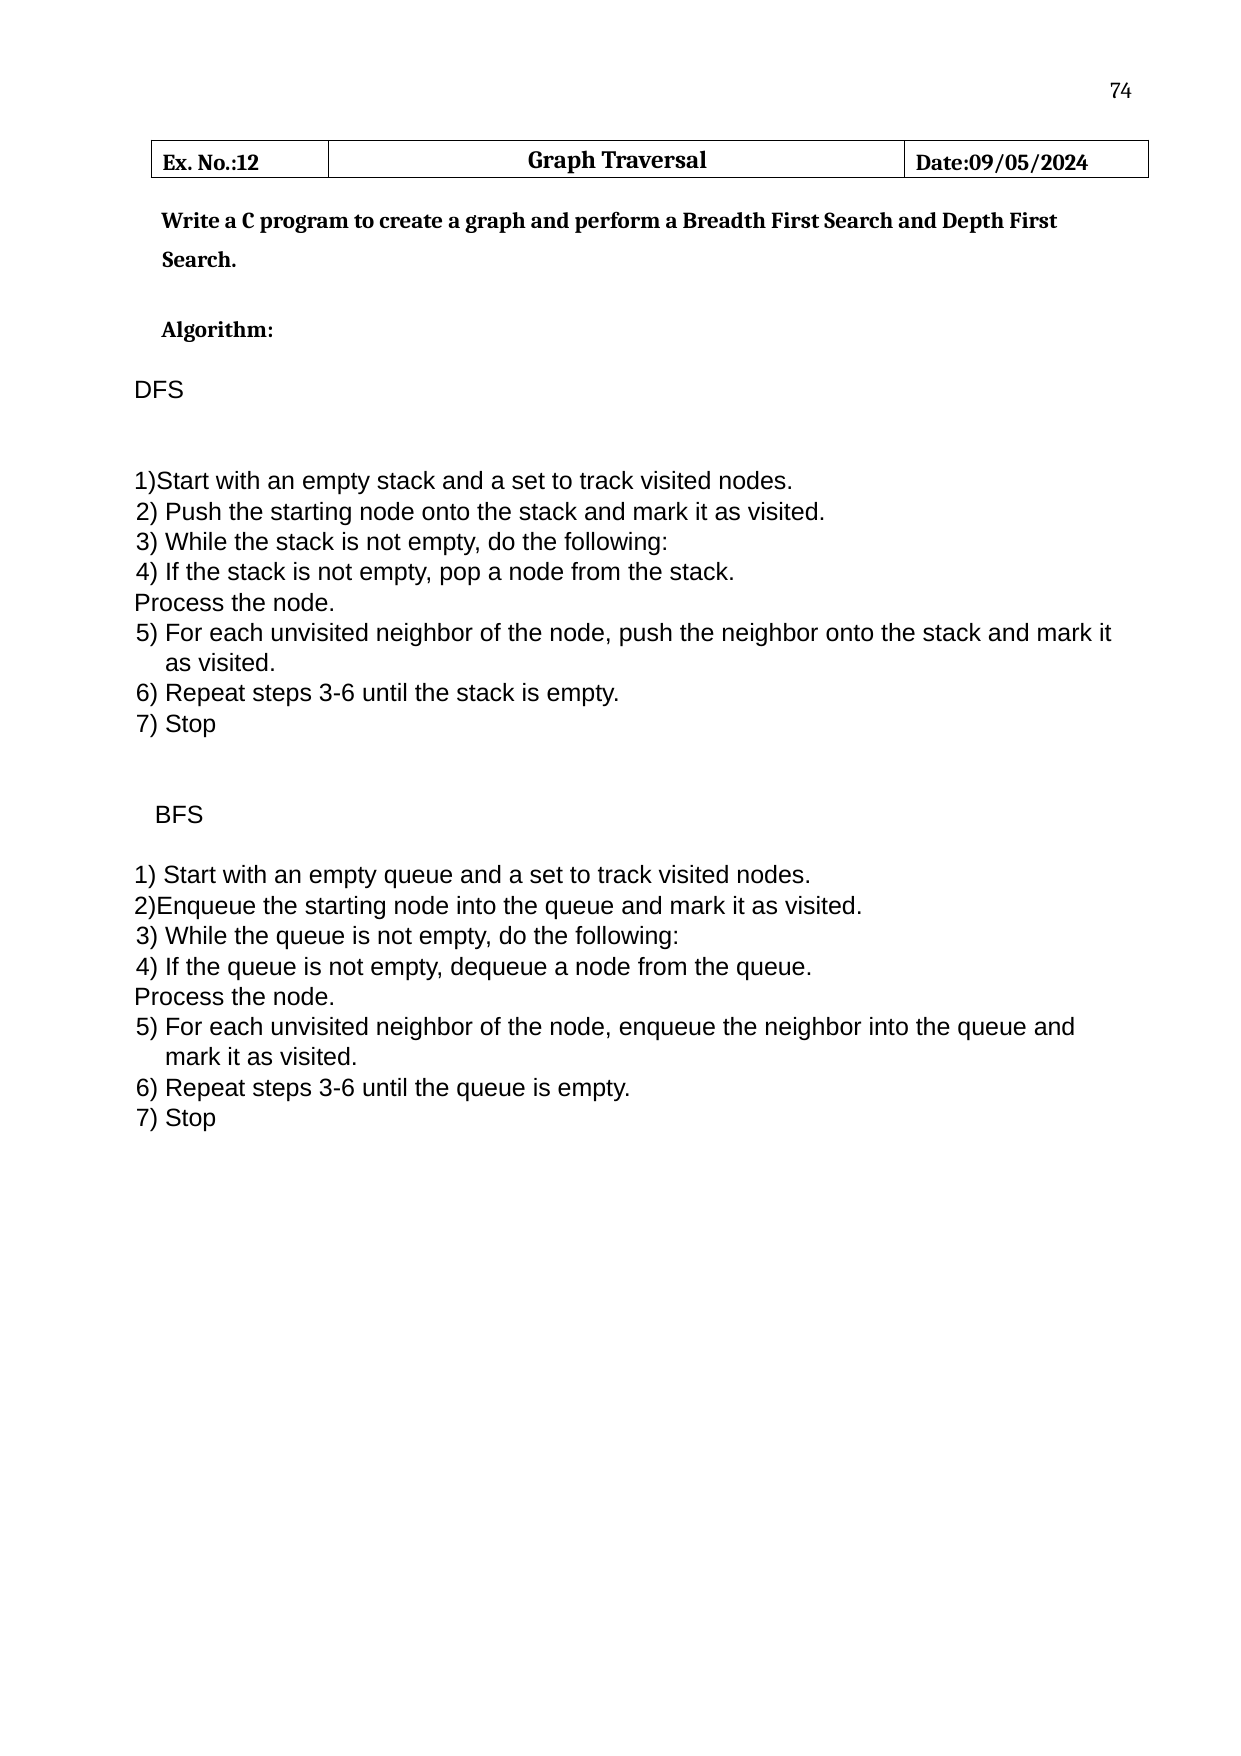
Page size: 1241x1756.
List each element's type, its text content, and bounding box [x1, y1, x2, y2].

list While the queue is not empty, do the following: [136, 921, 1119, 950]
list If the queue is not empty, dequeue a node from the queue. [136, 952, 1119, 980]
text 1)Start with an empty stack and a set to track visited nodes. [134, 466, 1119, 495]
list If the stack is not empty, pop a node from the stack. [136, 557, 1119, 586]
list Stop [136, 1103, 1119, 1132]
text DFS [134, 375, 1119, 404]
text 1) Start with an empty queue and a set to track visited nodes. [134, 860, 1119, 889]
table_header Graph Traversal [329, 141, 904, 177]
text Algorithm: [161, 317, 1136, 343]
text BFS [134, 800, 1119, 828]
text Write a C program to create a graph and perform a Breadth First Search and Depth First Search. [161, 208, 1136, 273]
text 2)Enqueue the starting node into the queue and mark it as visited. [134, 891, 1119, 919]
table_header Ex. No.:12 [152, 141, 328, 177]
table_header Date:09/05/2024 [905, 141, 1148, 177]
list Repeat steps 3-6 until the queue is empty. [136, 1073, 1119, 1101]
text Process the node. [134, 588, 1119, 616]
list Push the starting node onto the stack and mark it as visited. [136, 496, 1119, 525]
list Stop [136, 709, 1119, 738]
list For each unvisited neighbor of the node, enqueue the neighbor into the queue and mark it as visited. [136, 1012, 1119, 1071]
list While the stack is not empty, do the following: [136, 527, 1119, 556]
list For each unvisited neighbor of the node, push the neighbor onto the stack and mark it as visited. [136, 618, 1119, 677]
text Process the node. [134, 982, 1119, 1011]
list Repeat steps 3-6 until the stack is empty. [136, 678, 1119, 707]
